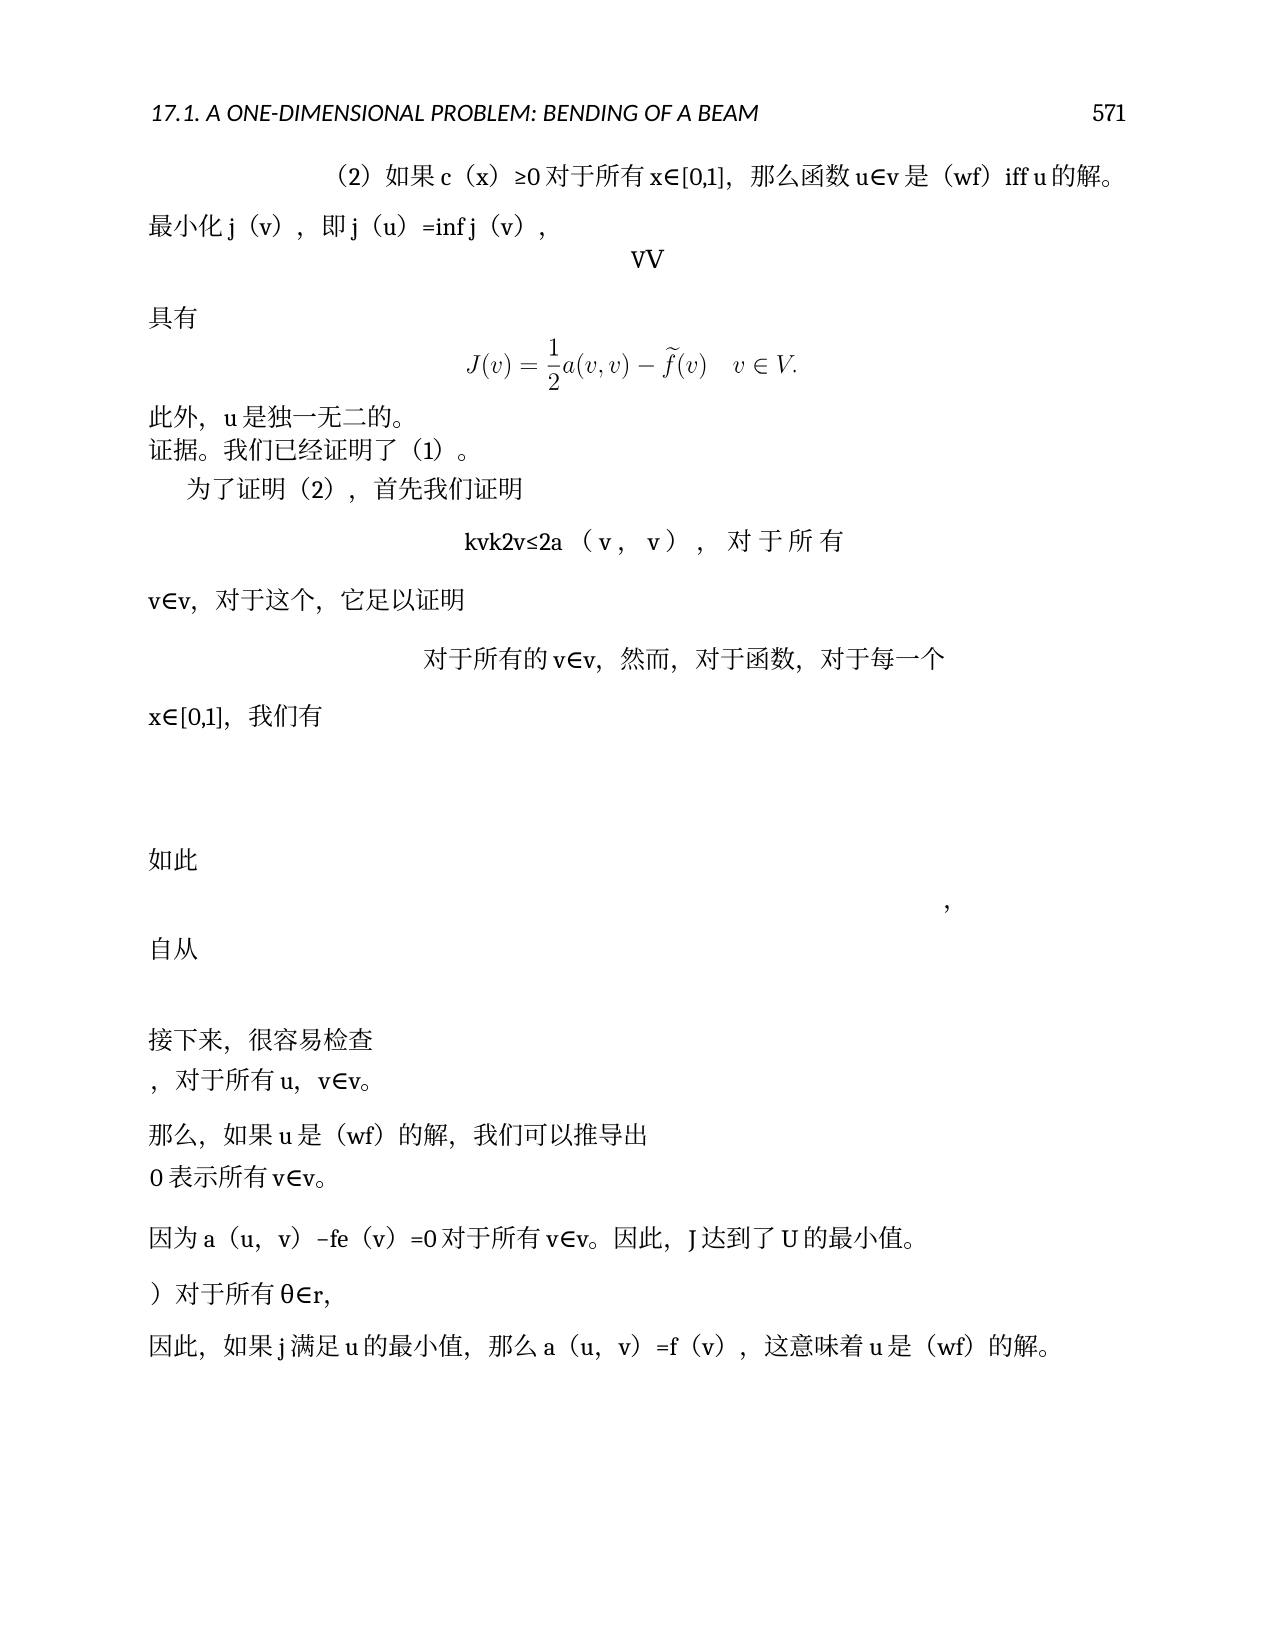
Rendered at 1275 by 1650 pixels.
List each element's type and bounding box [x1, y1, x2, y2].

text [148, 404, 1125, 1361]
picture [466, 337, 796, 390]
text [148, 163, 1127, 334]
